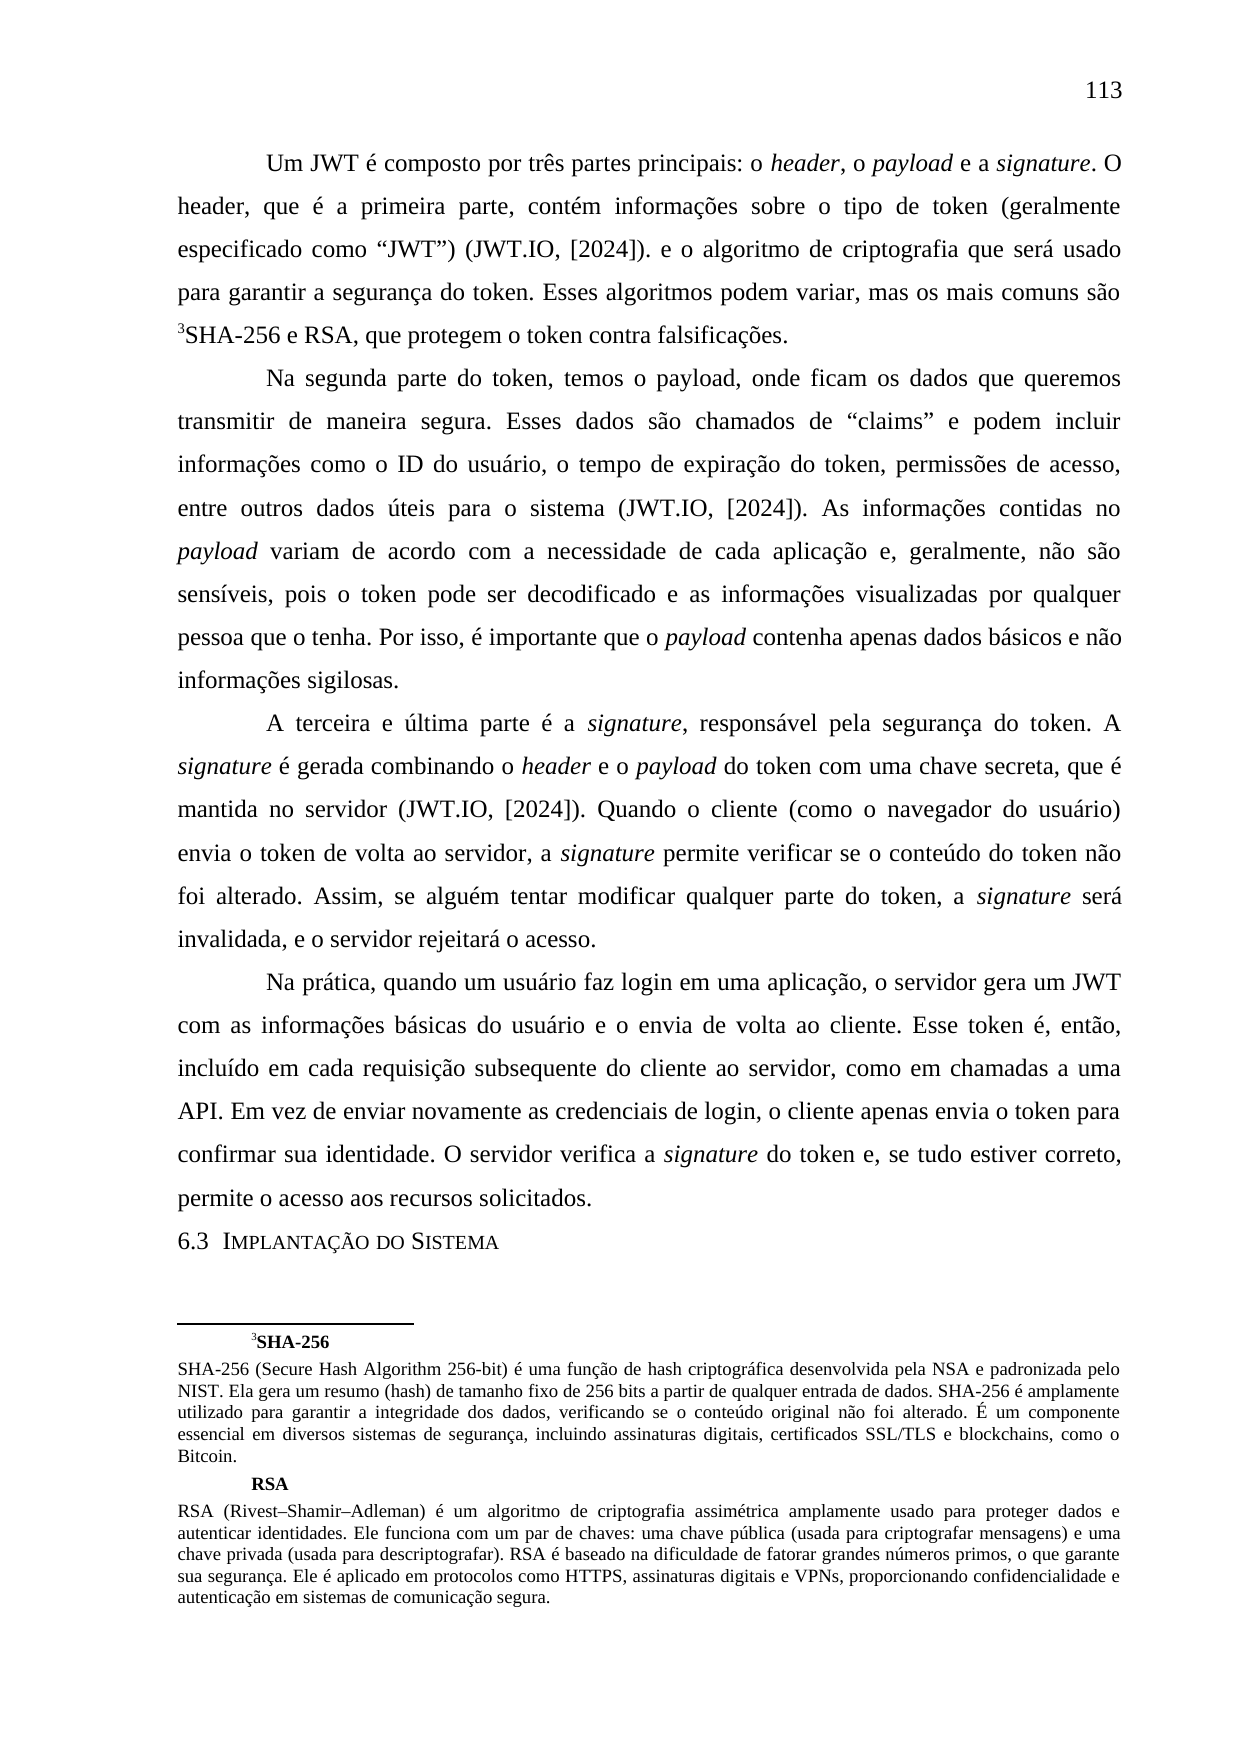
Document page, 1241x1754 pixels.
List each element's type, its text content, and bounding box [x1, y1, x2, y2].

text A terceira e última parte é a signature, responsável pela segurança do token. A signature é gerada combinando o header e o payload do token com uma chave secreta, que é mantida no servidor (JWT.IO, [2024]). Quando o cliente (como o navegador do usuário) envia o token de volta ao servidor, a signature permite verificar se o conteúdo do token não foi alterado. Assim, se alguém tentar modificar qualquer parte do token, a signature será invalidada, e o servidor rejeitará o acesso. [177, 708, 1122, 953]
text Um JWT é composto por três partes principais: o header, o payload e a signature. O header, que é a primeira parte, contém informações sobre o tipo de token (geralmente especificado como “JWT”) (JWT.IO, [2024]). e o algoritmo de criptografia que será usado para garantir a segurança do token. Esses algoritmos podem variar, mas os mais comuns são SHA-256 e RSA, que protegem o token contra falsificações. [177, 148, 1122, 349]
subtitle Implantação do Sistema [177, 1226, 1122, 1254]
text Na segunda parte do token, temos o payload, onde ficam os dados que queremos transmitir de maneira segura. Esses dados são chamados de “claims” e podem incluir informações como o ID do usuário, o tempo de expiração do token, permissões de acesso, entre outros dados úteis para o sistema (JWT.IO, [2024]). As informações contidas no payload variam de acordo com a necessidade de cada aplicação e, geralmente, não são sensíveis, pois o token pode ser decodificado e as informações visualizadas por qualquer pessoa que o tenha. Por isso, é importante que o payload contenha apenas dados básicos e não informações sigilosas. [177, 363, 1122, 694]
text Na prática, quando um usuário faz login em uma aplicação, o servidor gera um JWT com as informações básicas do usuário e o envia de volta ao cliente. Esse token é, então, incluído em cada requisição subsequente do cliente ao servidor, como em chamadas a uma API. Em vez de enviar novamente as credenciais de login, o cliente apenas envia o token para confirmar sua identidade. O servidor verifica a signature do token e, se tudo estiver correto, permite o acesso aos recursos solicitados. [177, 967, 1122, 1211]
